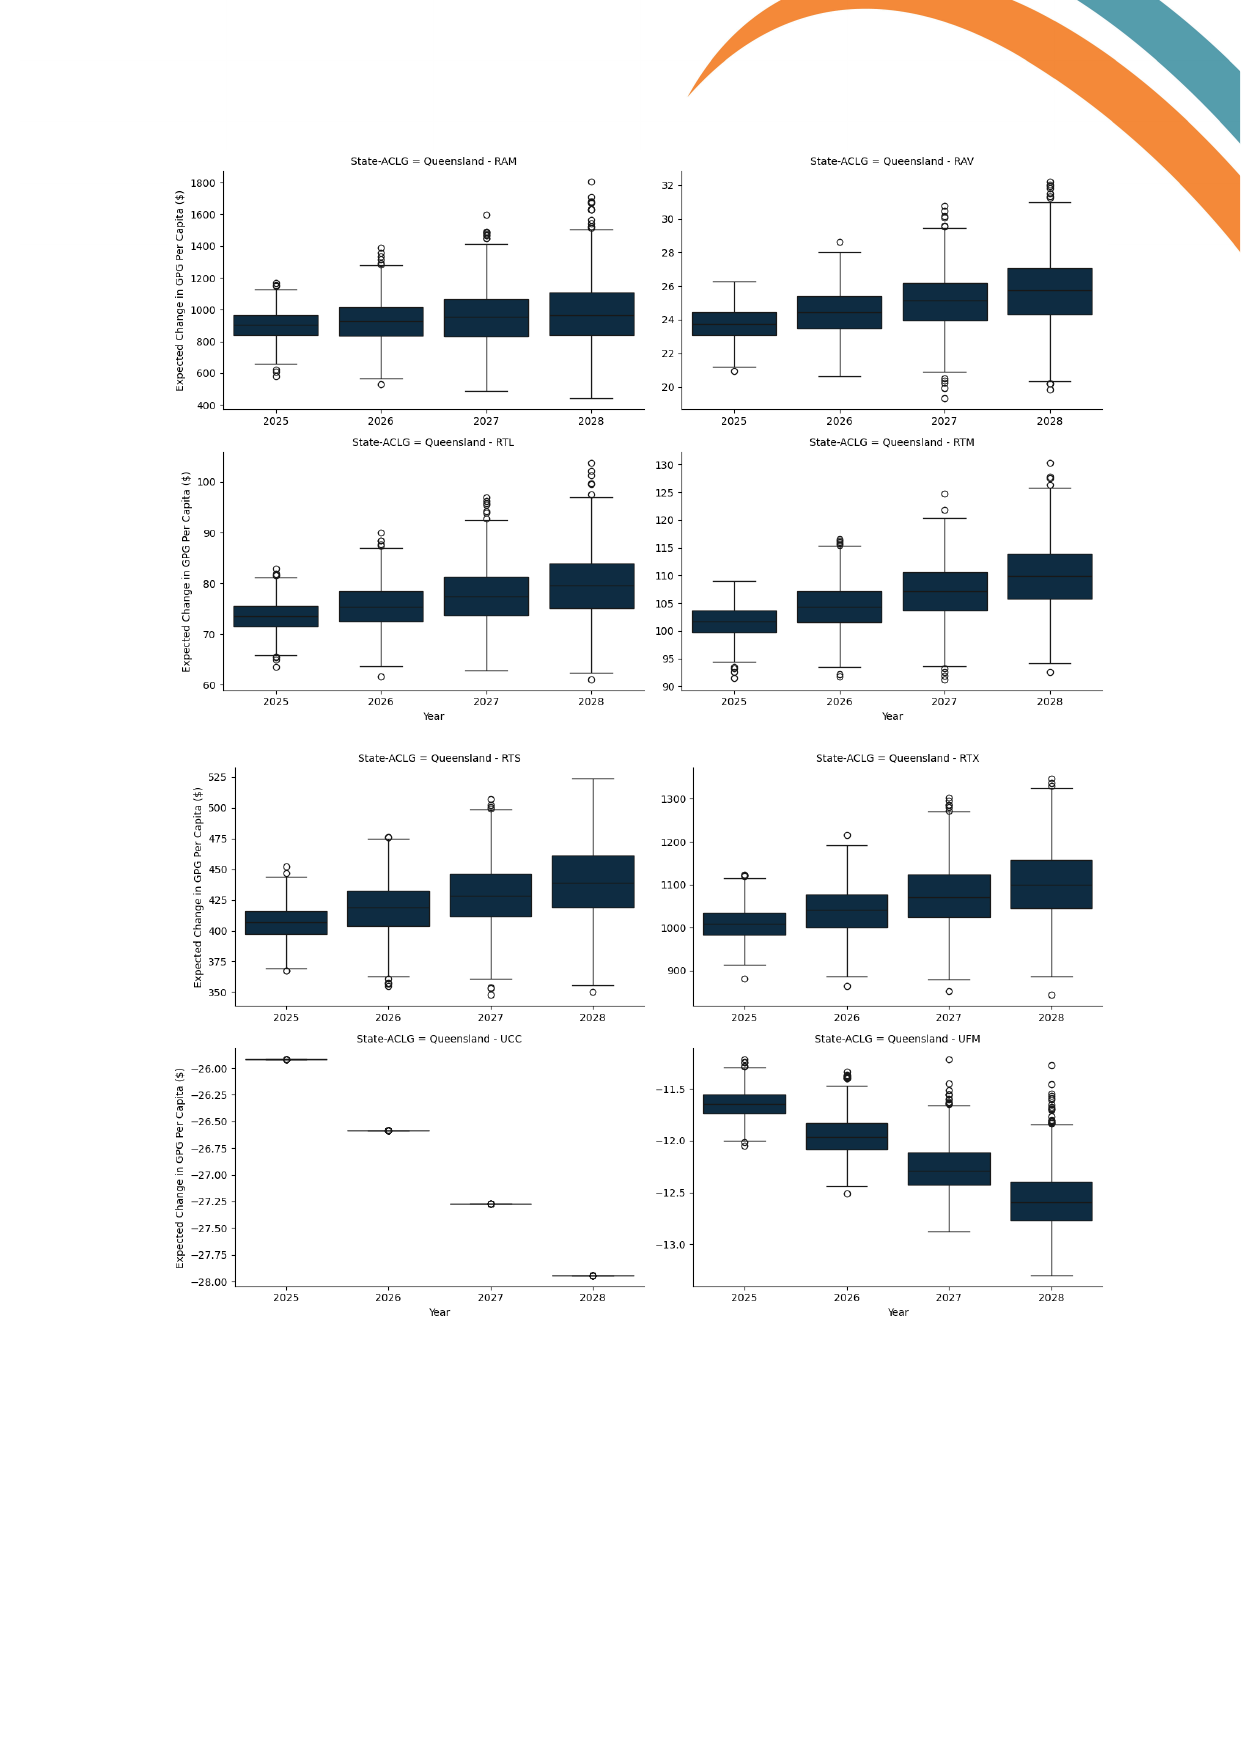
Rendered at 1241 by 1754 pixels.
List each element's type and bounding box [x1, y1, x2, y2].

picture [168, 746, 1109, 1325]
picture [19, 0, 1241, 729]
